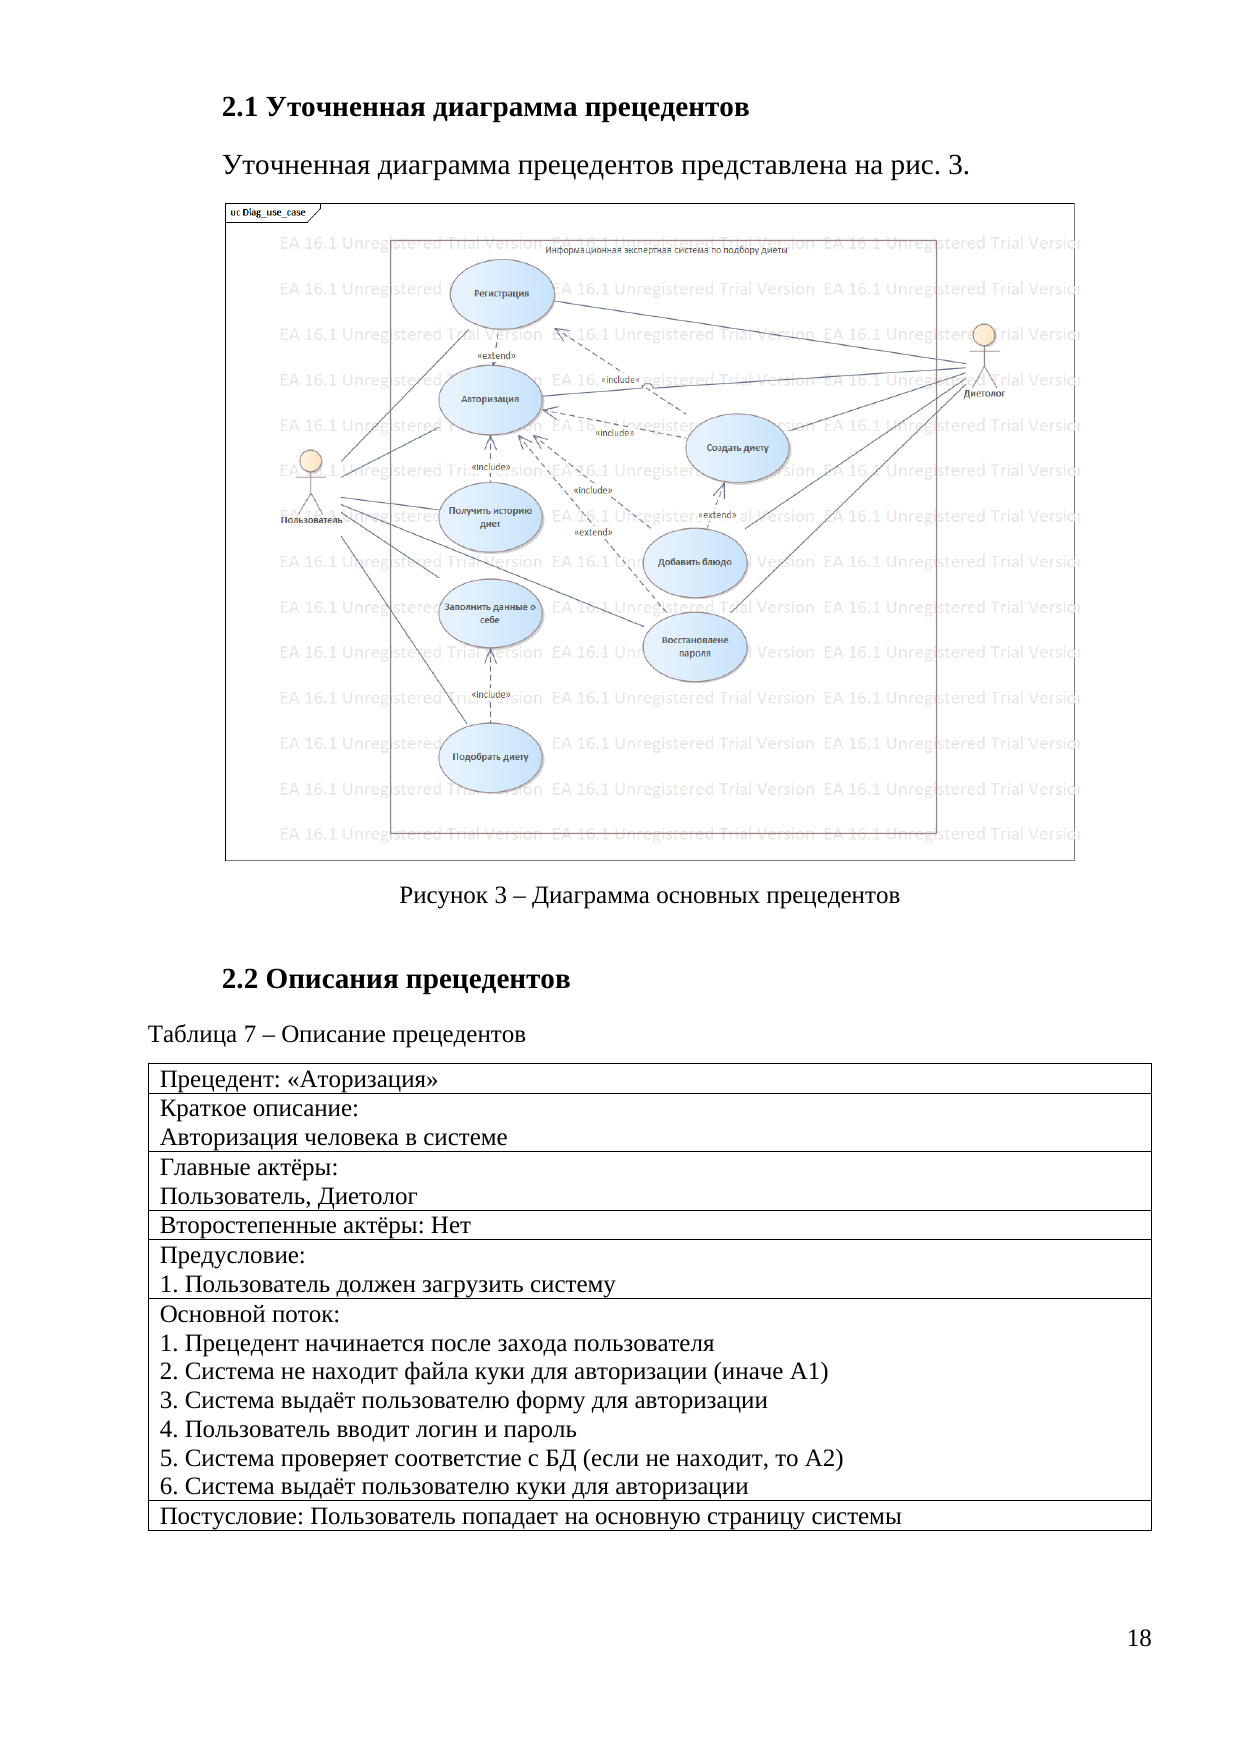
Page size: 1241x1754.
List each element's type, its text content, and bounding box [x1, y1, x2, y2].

text Таблица 7 – Описание прецедентов [148, 1019, 1152, 1048]
subtitle 2.2 Описания прецедентов [148, 961, 1152, 994]
picture [219, 197, 1080, 866]
table_header Прецедент: «Аторизация» [149, 1064, 1151, 1092]
text Уточненная диаграмма прецедентов представлена на рис. 3. [148, 147, 1152, 181]
text Рисунок 3 – Диаграмма основных прецедентов [148, 880, 1152, 909]
subtitle 2.1 Уточненная диаграмма прецедентов [148, 89, 1152, 122]
table_cell Основной поток: 1. Прецедент начинается после захода пользователя 2. Система не находит файла куки для авторизации (иначе А1) 3. Система выдаёт пользователю форму для авторизации 4. Пользователь вводит логин и пароль 5. Система проверяет соответстие с БД (если не находит, то А2) 6. Система выдаёт пользователю куки для авторизации [149, 1299, 1151, 1500]
table_cell Предусловие: 1. Пользователь должен загрузить систему [149, 1240, 1151, 1298]
table_cell Главные актёры: Пользователь, Диетолог [149, 1152, 1151, 1209]
table_cell Второстепенные актёры: Нет [149, 1211, 1151, 1239]
table_cell Постусловие: Пользователь попадает на основную страницу системы [149, 1501, 1151, 1530]
table_cell Краткое описание: Авторизация человека в системе [149, 1094, 1151, 1151]
